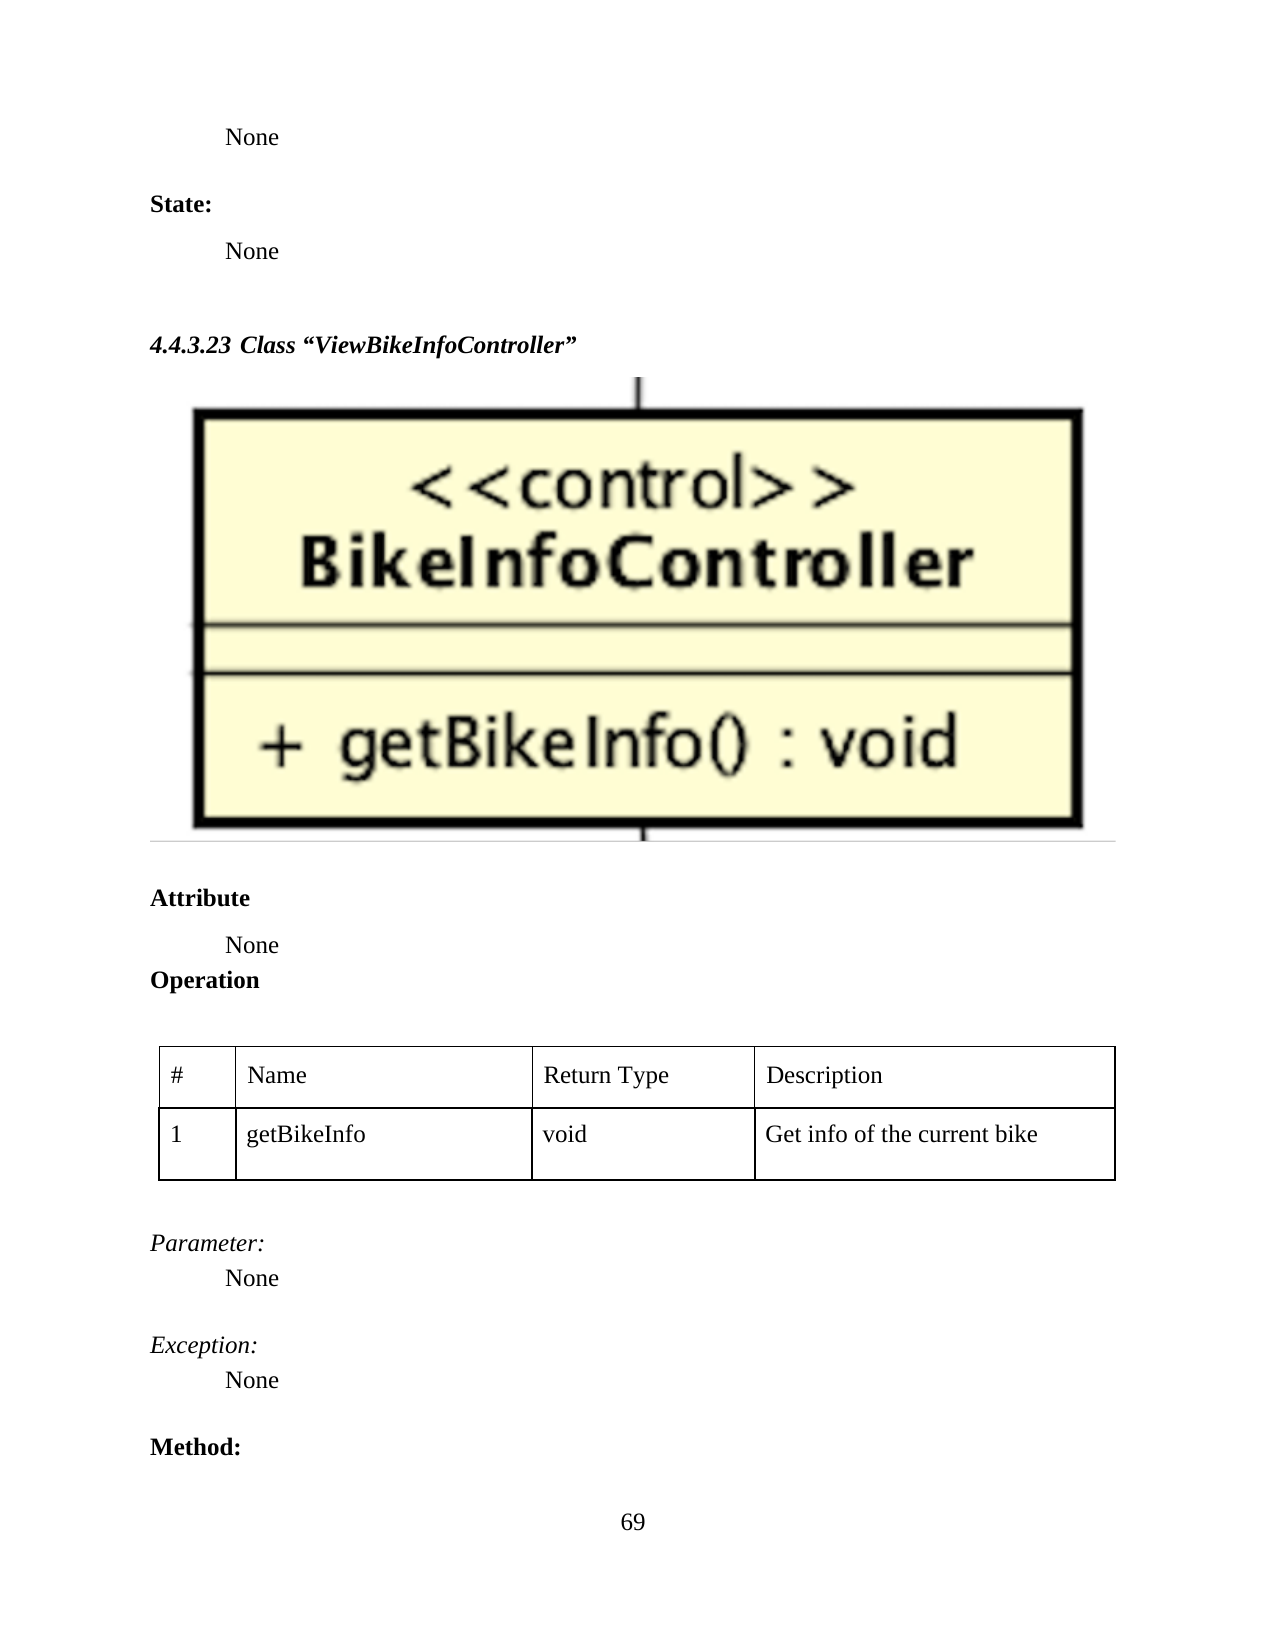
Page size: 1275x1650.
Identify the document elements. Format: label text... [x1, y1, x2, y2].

table_header # [160, 1047, 235, 1107]
table_cell 1 [160, 1109, 235, 1179]
text Parameter: [150, 1228, 1116, 1257]
table_cell Get info of the current bike [756, 1109, 1114, 1179]
text None [150, 930, 1116, 959]
table_cell getBikeInfo [237, 1109, 531, 1179]
table_cell void [533, 1109, 754, 1179]
text None [150, 236, 1116, 265]
text Exception: [150, 1330, 1116, 1359]
text Operation [150, 965, 1116, 993]
text None [225, 1263, 1116, 1292]
text None [225, 122, 1116, 151]
text State: [150, 189, 1116, 218]
picture [150, 377, 1116, 843]
table_header Name [236, 1047, 532, 1107]
table_header Return Type [533, 1047, 754, 1107]
text Attribute [150, 883, 1116, 912]
subtitle Class “ViewBikeInfoController” [150, 330, 1116, 359]
text None [225, 1365, 1116, 1393]
table_header Description [755, 1047, 1114, 1107]
text Method: [150, 1432, 1116, 1461]
